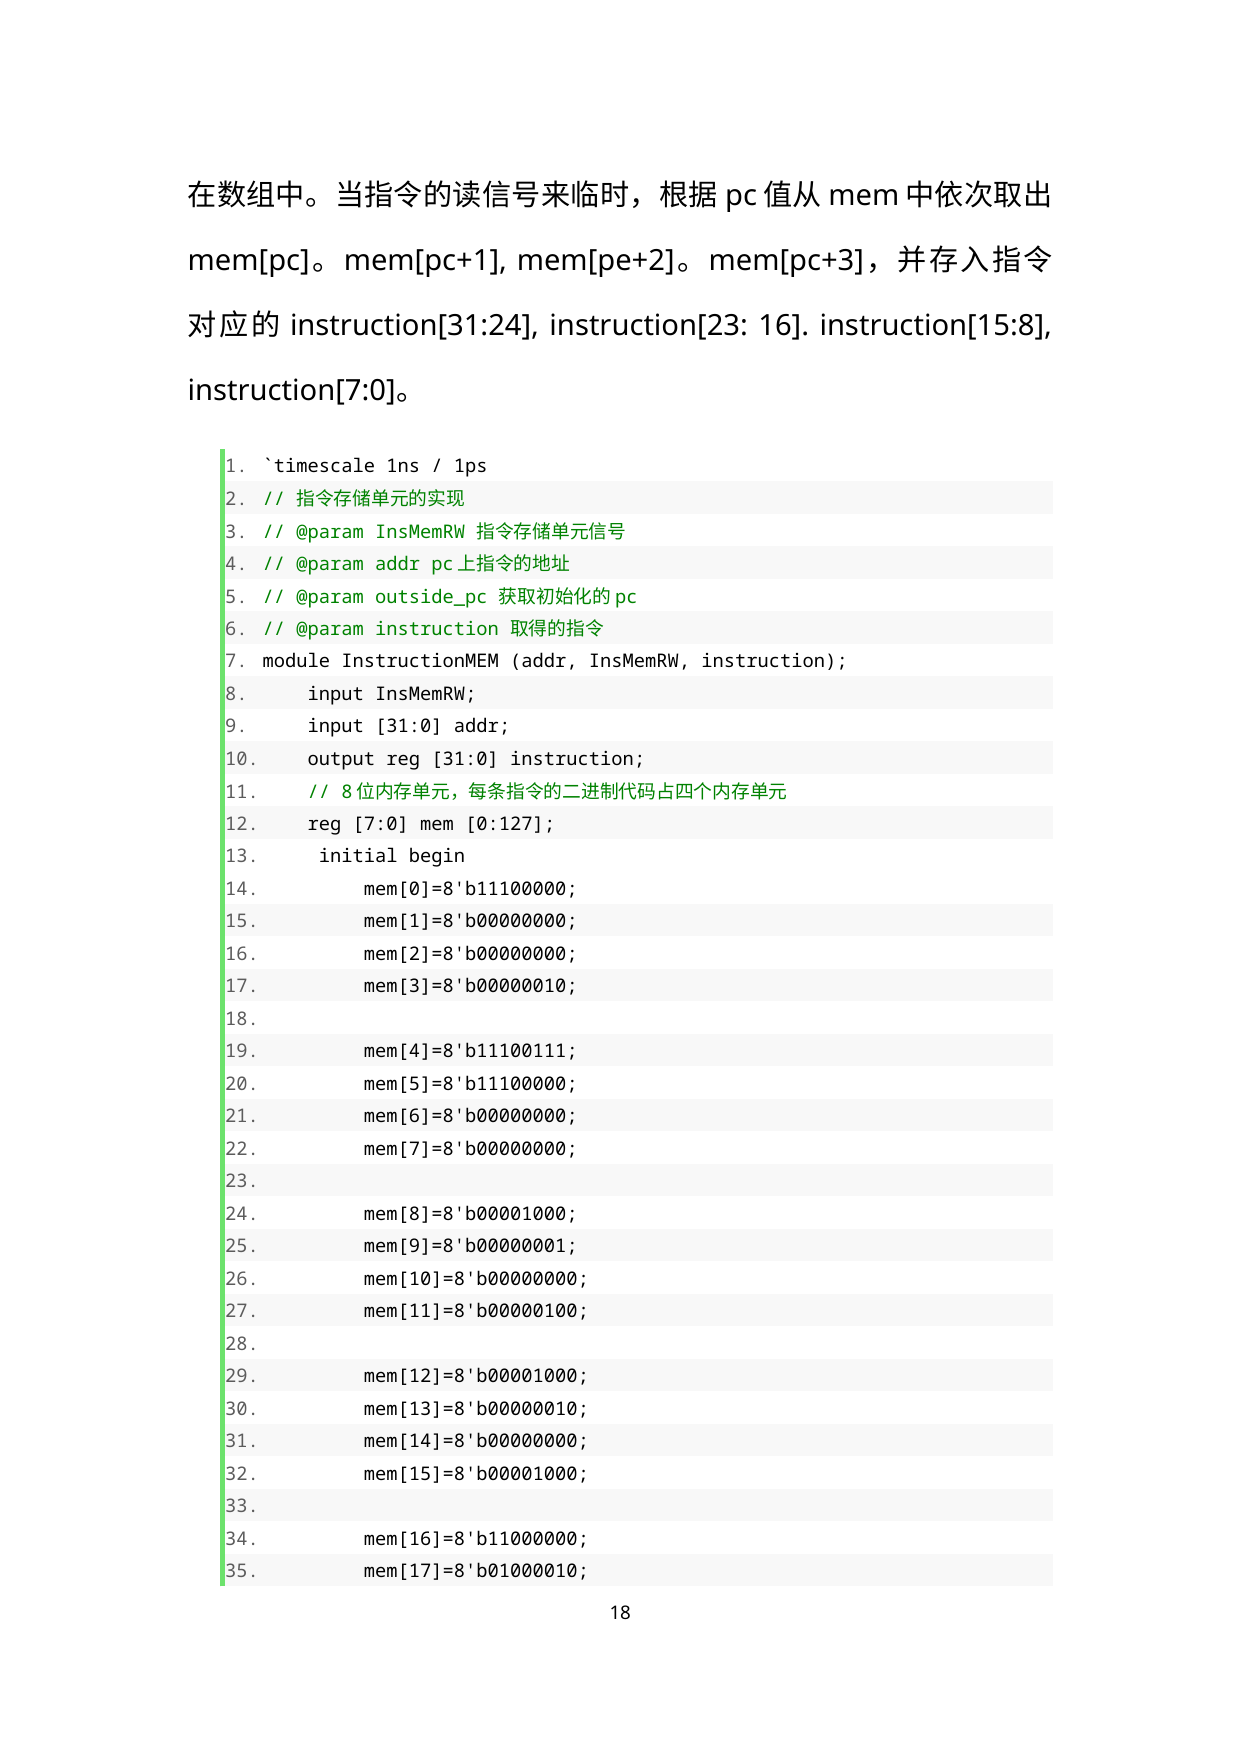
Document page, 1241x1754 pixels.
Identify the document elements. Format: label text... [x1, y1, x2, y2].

list mem[5]=8'b11100000; [225, 1066, 1053, 1099]
list mem[11]=8'b00000100; [225, 1294, 1053, 1326]
list // @param addr pc上指令的地址 [225, 546, 1053, 579]
list // @param outside_pc 获取初始化的pc [225, 579, 1053, 611]
list input [31:0] addr; [225, 709, 1053, 741]
list mem[13]=8'b00000010; [225, 1391, 1053, 1424]
list mem[6]=8'b00000000; [225, 1099, 1053, 1131]
list input InsMemRW; [225, 676, 1053, 709]
list mem[9]=8'b00000001; [225, 1229, 1053, 1261]
list mem[4]=8'b11100111; [225, 1034, 1053, 1066]
list mem[7]=8'b00000000; [225, 1131, 1053, 1164]
list mem[3]=8'b00000010; [225, 969, 1053, 1001]
list initial begin [225, 839, 1053, 871]
list mem[10]=8'b00000000; [225, 1261, 1053, 1294]
list mem[15]=8'b00001000; [225, 1456, 1053, 1489]
list mem[8]=8'b00001000; [225, 1196, 1053, 1229]
list `timescale 1ns / 1ps [225, 449, 1053, 481]
list // @param instruction 取得的指令 [225, 611, 1053, 644]
list // @param InsMemRW 指令存储单元信号 [225, 514, 1053, 546]
list mem[0]=8'b11100000; [225, 871, 1053, 904]
list module InstructionMEM (addr, InsMemRW, instruction); [225, 644, 1053, 676]
list // 8位内存单元，每条指令的二进制代码占四个内存单元 [225, 774, 1053, 806]
list mem[2]=8'b00000000; [225, 936, 1053, 969]
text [187, 160, 1053, 420]
list reg [7:0] mem [0:127]; [225, 806, 1053, 839]
list mem[16]=8'b11000000; [225, 1521, 1053, 1554]
list mem[1]=8'b00000000; [225, 904, 1053, 936]
list mem[17]=8'b01000010; [225, 1554, 1053, 1586]
list output reg [31:0] instruction; [225, 741, 1053, 774]
list mem[14]=8'b00000000; [225, 1424, 1053, 1456]
list mem[12]=8'b00001000; [225, 1359, 1053, 1391]
list // 指令存储单元的实现 [225, 481, 1053, 514]
